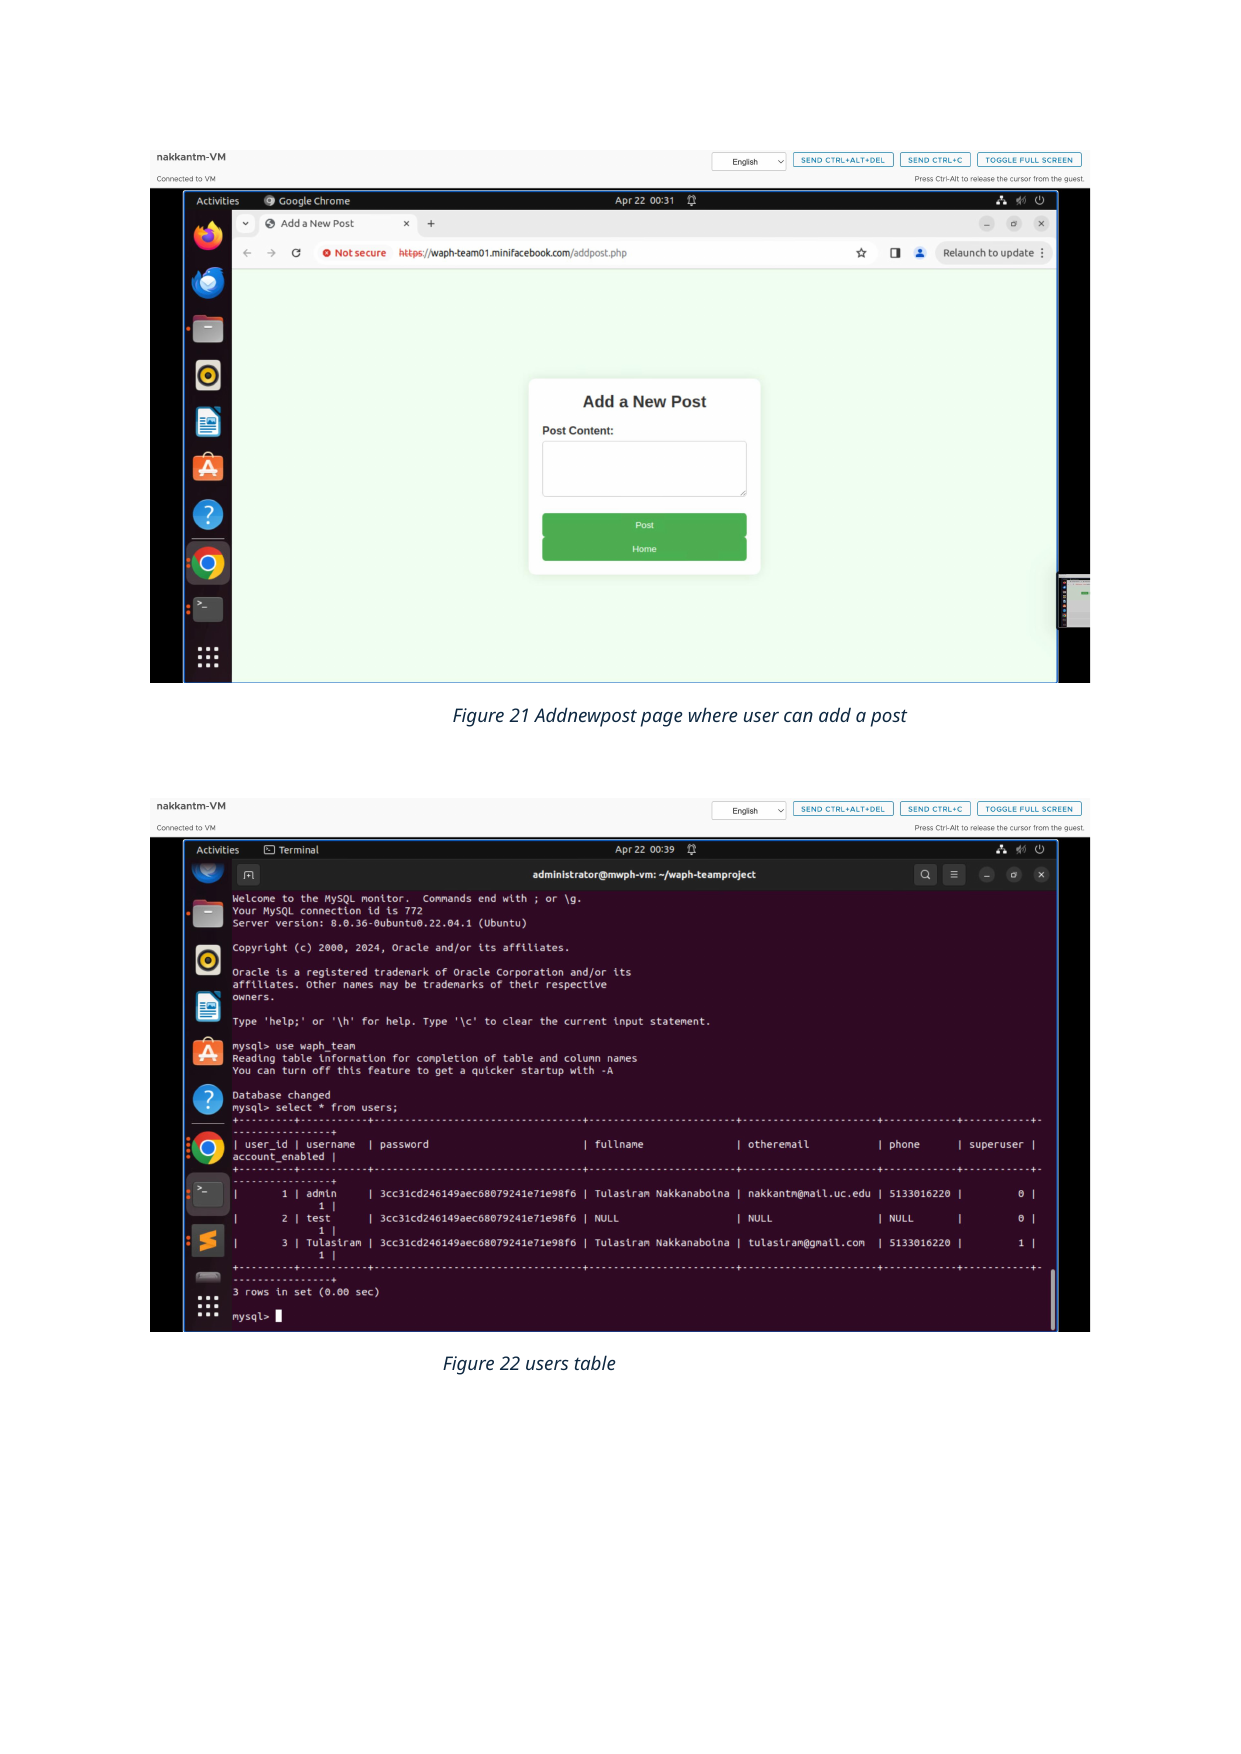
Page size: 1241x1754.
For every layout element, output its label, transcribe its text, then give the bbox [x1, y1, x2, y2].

picture [150, 150, 1091, 683]
picture [150, 798, 1091, 1332]
